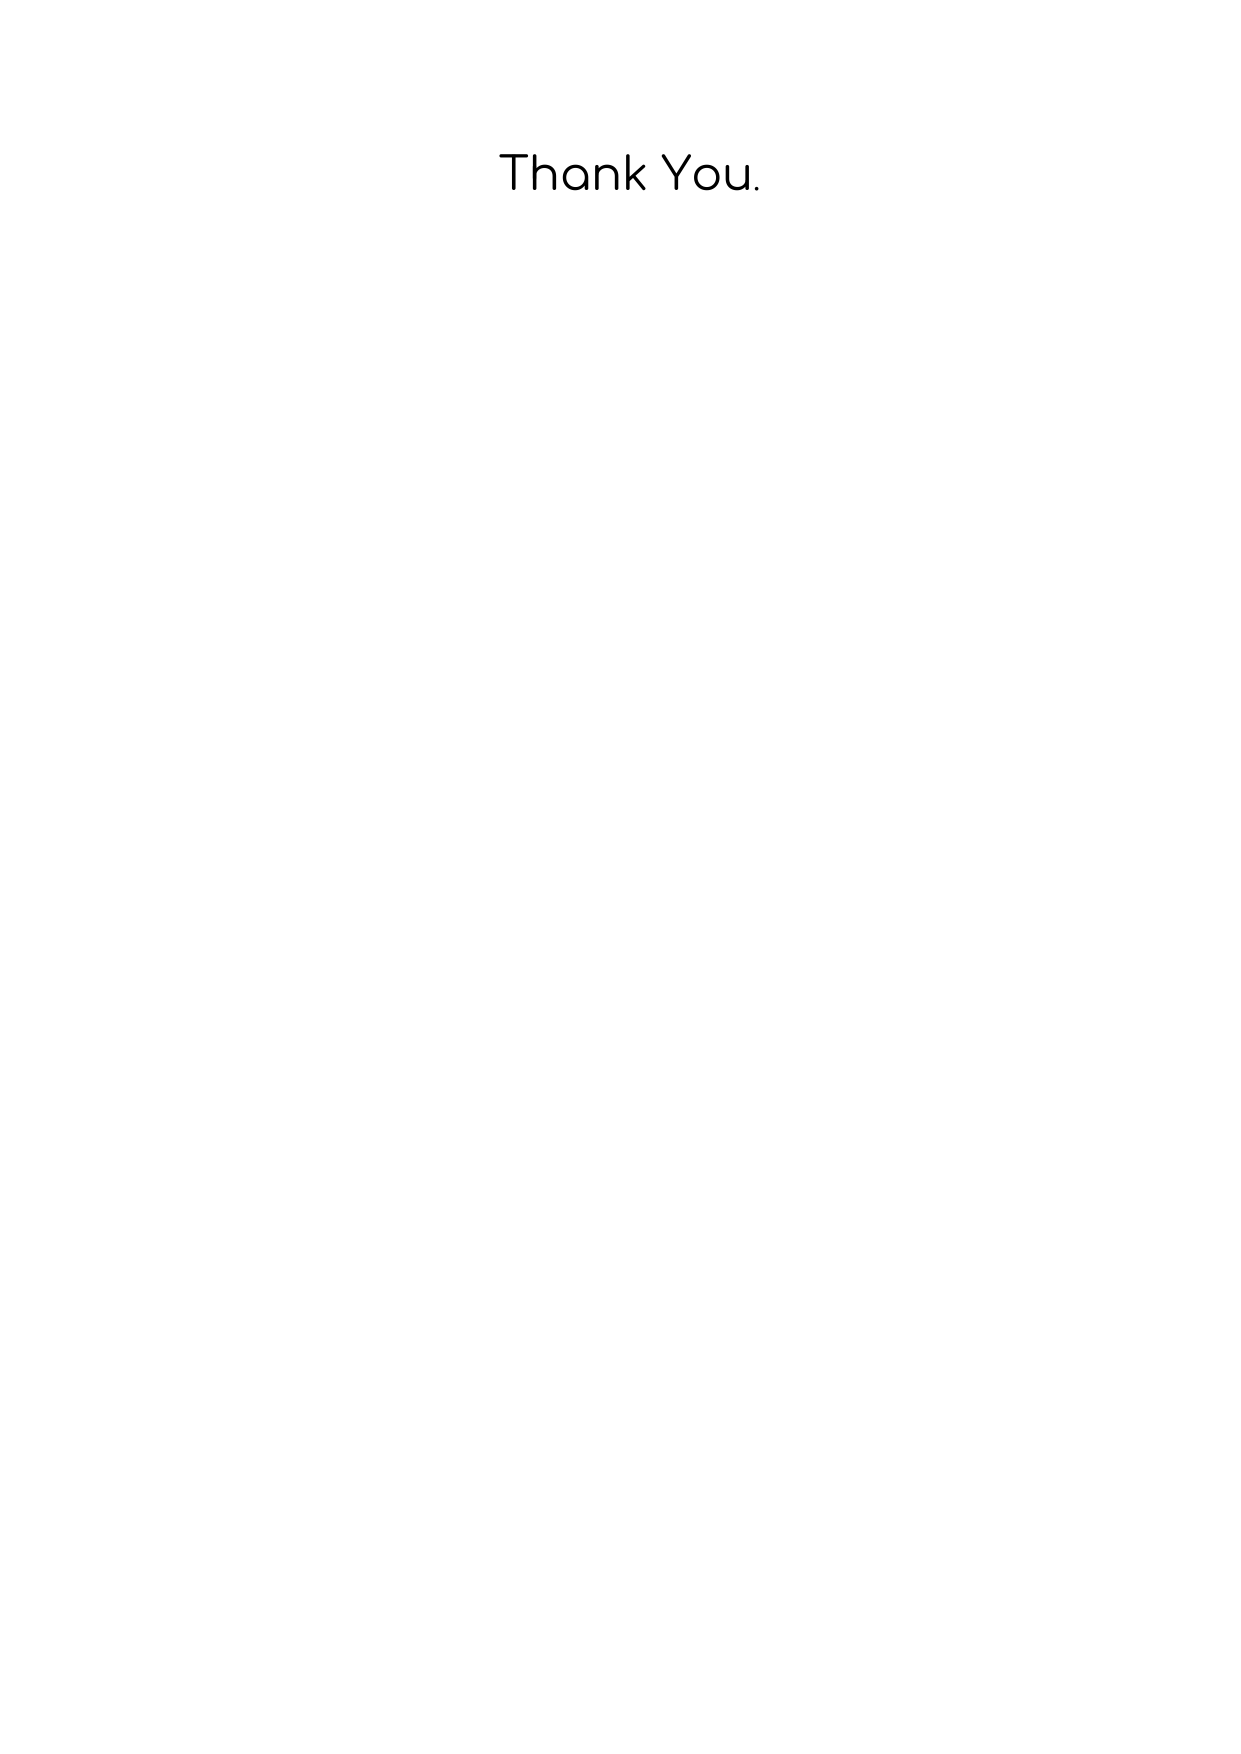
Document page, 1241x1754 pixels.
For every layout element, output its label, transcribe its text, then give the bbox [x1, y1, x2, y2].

text Thank You. [150, 150, 1090, 201]
